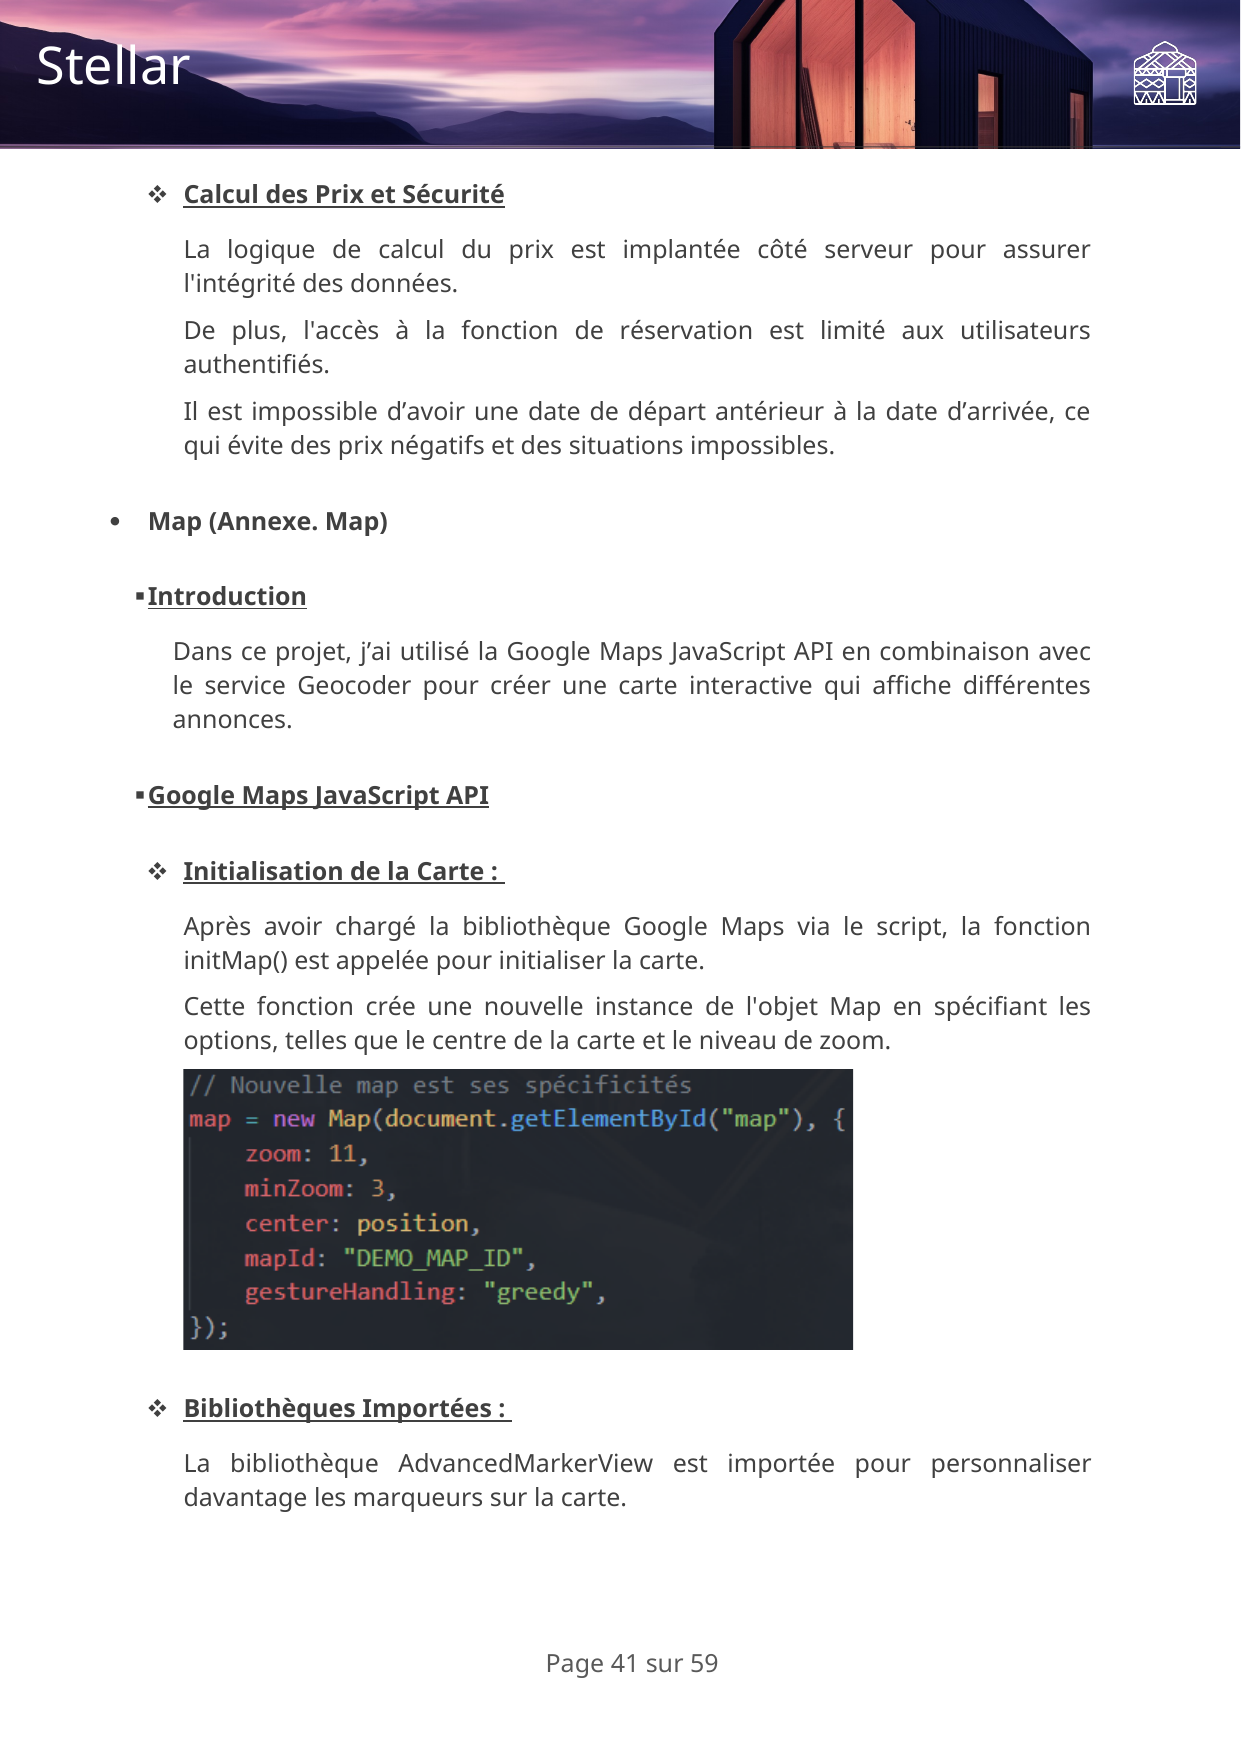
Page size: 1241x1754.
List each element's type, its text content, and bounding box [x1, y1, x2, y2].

subtitle Bibliothèques Importées : [146, 1391, 1092, 1425]
subtitle Initialisation de la Carte : [146, 853, 1092, 887]
subtitle Map (Annexe. Map) [111, 503, 1092, 537]
text Après avoir chargé la bibliothèque Google Maps via le script, la fonction initMap() est appelée pour initialiser la carte. [183, 908, 1092, 976]
text De plus, l'accès à la fonction de réservation est limité aux utilisateurs authentifiés. [183, 313, 1092, 381]
text Il est impossible d’avoir une date de départ antérieur à la date d’arrivée, ce qui évite des prix négatifs et des situations impossibles. [183, 393, 1092, 461]
text Dans ce projet, j’ai utilisé la Google Maps JavaScript API en combinaison avec le service Geocoder pour créer une carte interactive qui affiche différentes annonces. [172, 634, 1092, 736]
subtitle Introduction [134, 579, 1092, 613]
text La logique de calcul du prix est implantée côté serveur pour assurer l'intégrité des données. [183, 232, 1092, 300]
text Cette fonction crée une nouvelle instance de l'objet Map en spécifiant les options, telles que le centre de la carte et le niveau de zoom. [183, 989, 1092, 1057]
picture [183, 1069, 854, 1350]
subtitle Calcul des Prix et Sécurité [146, 177, 1092, 211]
subtitle Google Maps JavaScript API [134, 778, 1092, 812]
text La bibliothèque AdvancedMarkerView est importée pour personnaliser davantage les marqueurs sur la carte. [183, 1446, 1092, 1514]
picture [0, 0, 1241, 146]
